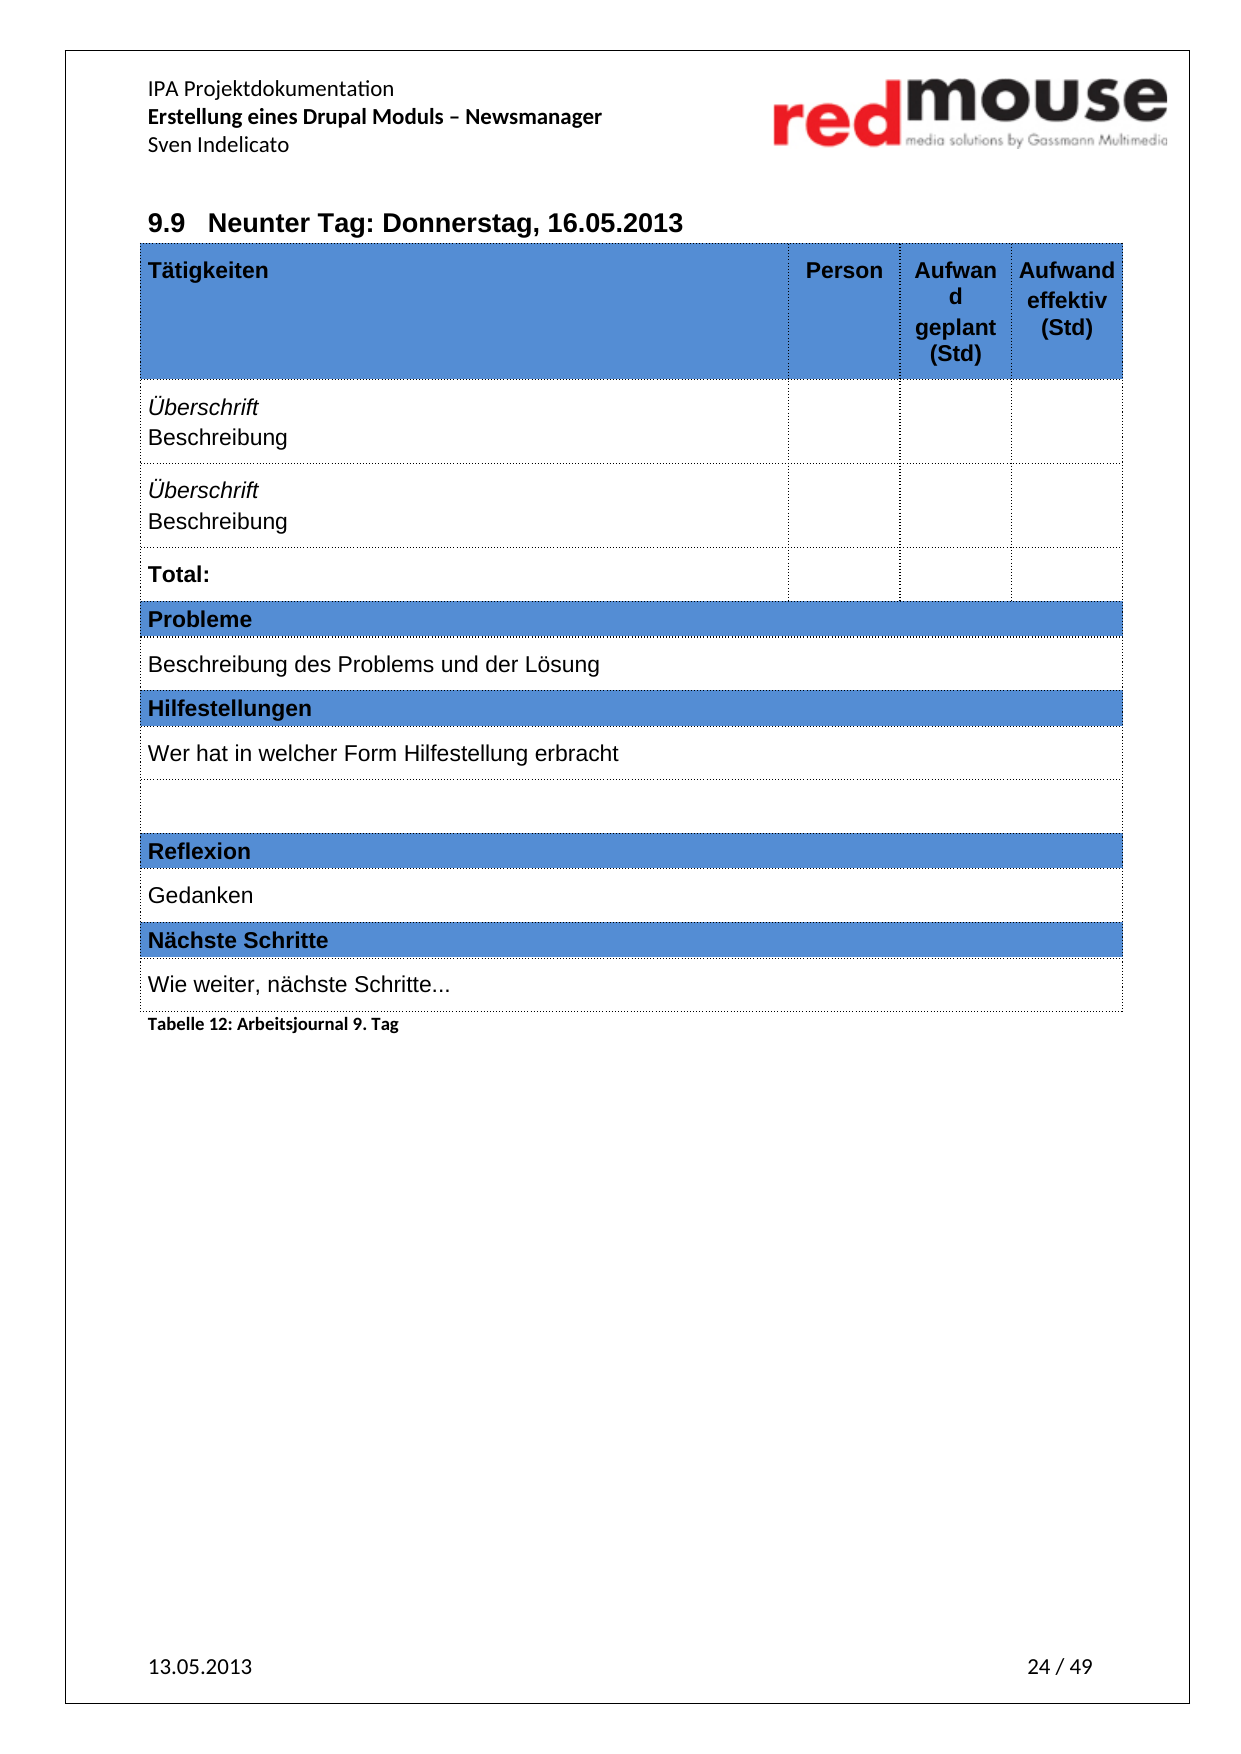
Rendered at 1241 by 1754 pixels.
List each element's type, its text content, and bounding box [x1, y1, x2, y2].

table_cell Wer hat in welcher Form Hilfestellung erbracht [140, 726, 1123, 779]
table_cell Überschrift Beschreibung [140, 379, 789, 463]
table_cell [900, 463, 1011, 547]
table_header Aufwand geplant (Std) [900, 243, 1011, 379]
table_cell Probleme [140, 601, 789, 636]
table_cell Wie weiter, nächste Schritte... [140, 958, 1123, 1011]
table_cell Überschrift Beschreibung [140, 463, 789, 547]
table_cell [789, 690, 900, 726]
table_cell [789, 601, 900, 636]
table_cell [789, 463, 900, 547]
subtitle Neunter Tag: Donnerstag, 16.05.2013 [148, 207, 1093, 238]
table_header Person [789, 243, 900, 379]
table_cell [900, 601, 1011, 636]
picture [773, 78, 1168, 149]
table_cell [789, 547, 900, 601]
table_cell [1011, 463, 1123, 547]
table_cell [900, 833, 1011, 868]
table_cell Nächste Schritte [140, 922, 789, 957]
table_cell [1011, 601, 1123, 636]
table_cell Hilfestellungen [140, 690, 789, 726]
table_cell [900, 379, 1011, 463]
table_cell [900, 547, 1011, 601]
table_cell Gedanken [140, 868, 1123, 922]
table_cell [1011, 922, 1123, 957]
table_cell Beschreibung des Problems und der Lösung [140, 636, 1123, 690]
table_cell [900, 690, 1011, 726]
table_cell Total: [140, 547, 789, 601]
table_cell Reflexion [140, 833, 789, 868]
table_cell [140, 779, 1123, 832]
table_cell [1011, 833, 1123, 868]
table_cell [1011, 547, 1123, 601]
text Tabelle 12: Arbeitsjournal 9. Tag [148, 1012, 1093, 1035]
table_header Aufwand effektiv (Std) [1011, 243, 1123, 379]
table_cell [789, 922, 900, 957]
table_cell [789, 833, 900, 868]
table_cell [1011, 379, 1123, 463]
table_cell [789, 379, 900, 463]
table_cell [900, 922, 1011, 957]
table_header Tätigkeiten [140, 243, 789, 379]
table_cell [1011, 690, 1123, 726]
